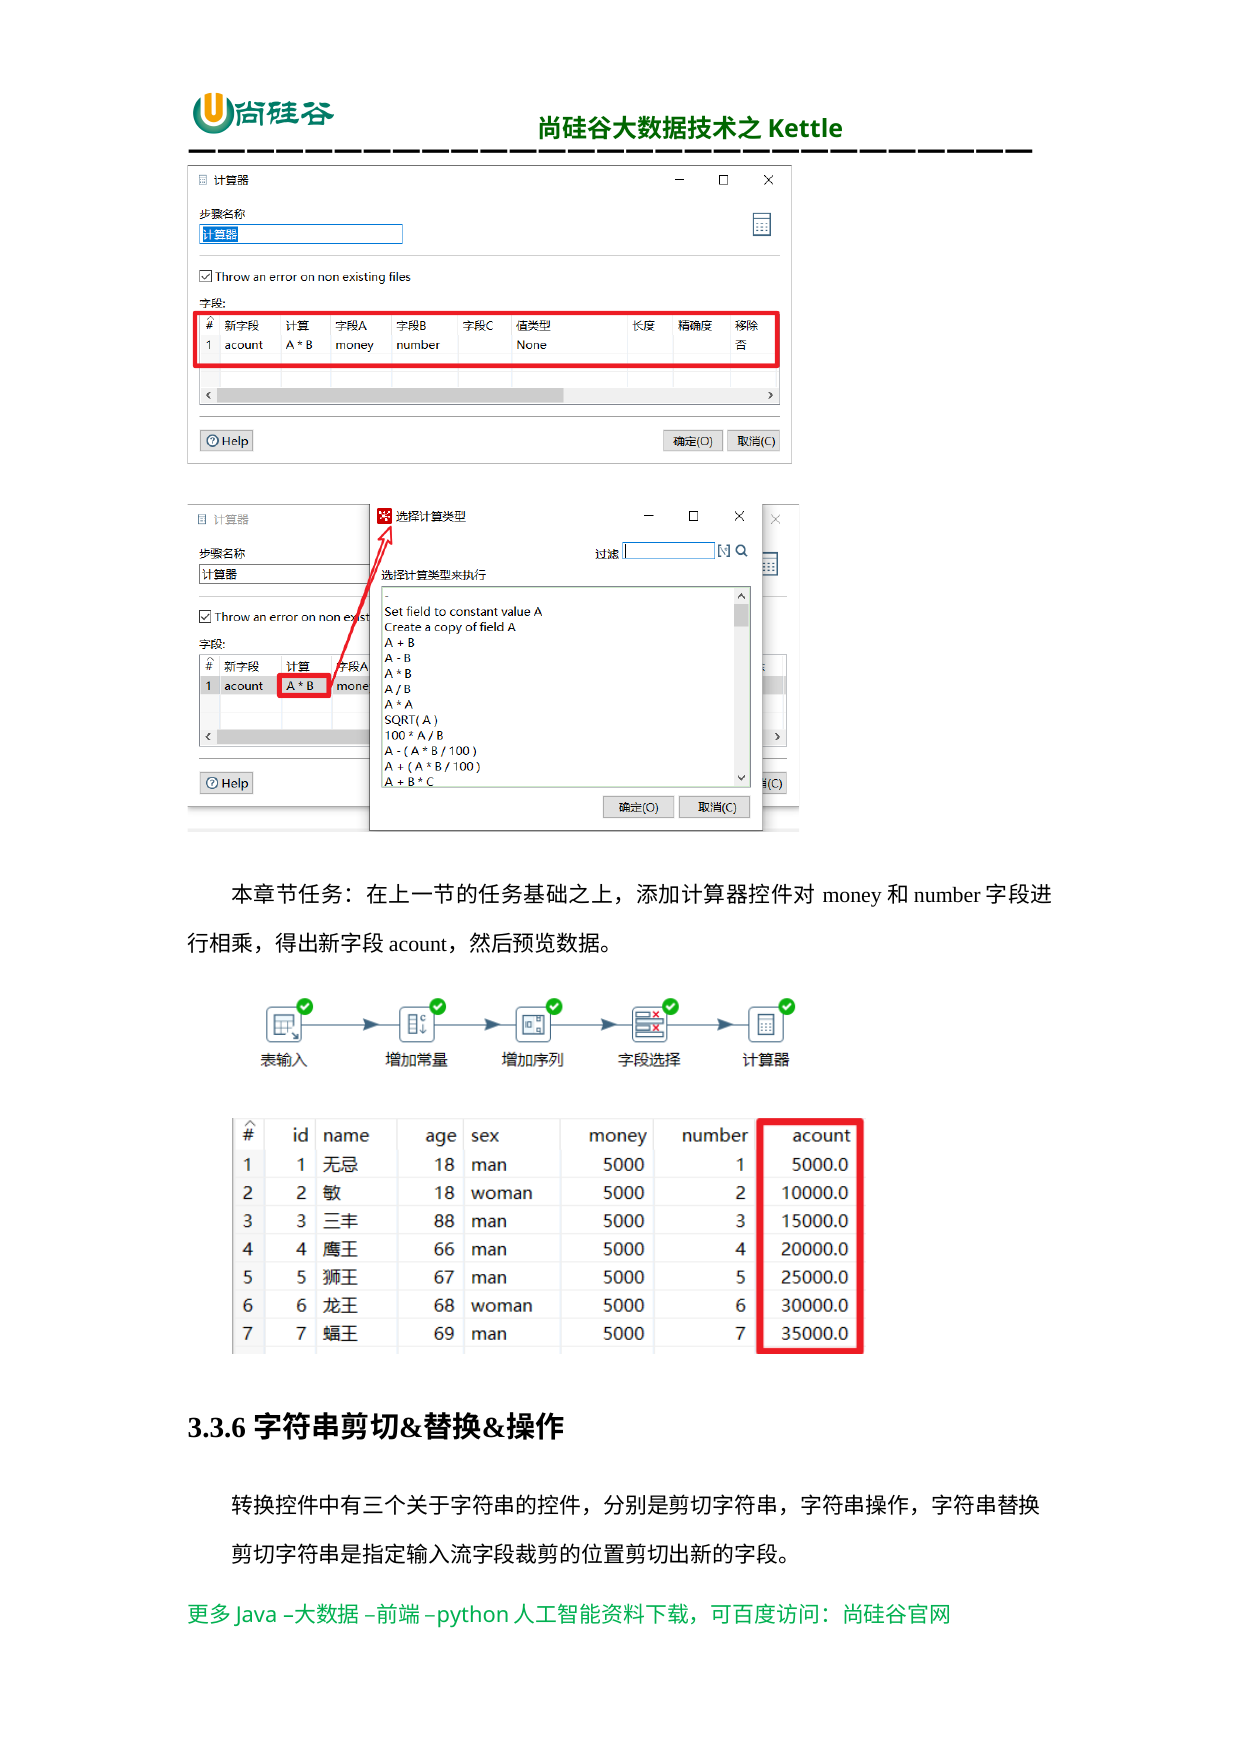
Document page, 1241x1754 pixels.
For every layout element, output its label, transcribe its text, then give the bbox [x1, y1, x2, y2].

text 本章节任务：在上一节的任务基础之上，添加计算器控件对money和number字段进行相乘，得出新字段acount，然后预览数据。 [187, 877, 1053, 958]
text 剪切字符串是指定输入流字段裁剪的位置剪切出新的字段。 [187, 1536, 1053, 1569]
text 3.3.6 字符串剪切&替换&操作 [187, 1392, 1053, 1457]
picture [187, 88, 338, 138]
picture [187, 165, 792, 464]
picture [231, 1118, 866, 1354]
picture [187, 504, 800, 832]
text 转换控件中有三个关于字符串的控件，分别是剪切字符串，字符串操作，字符串替换 [187, 1488, 1053, 1520]
picture [231, 973, 818, 1097]
